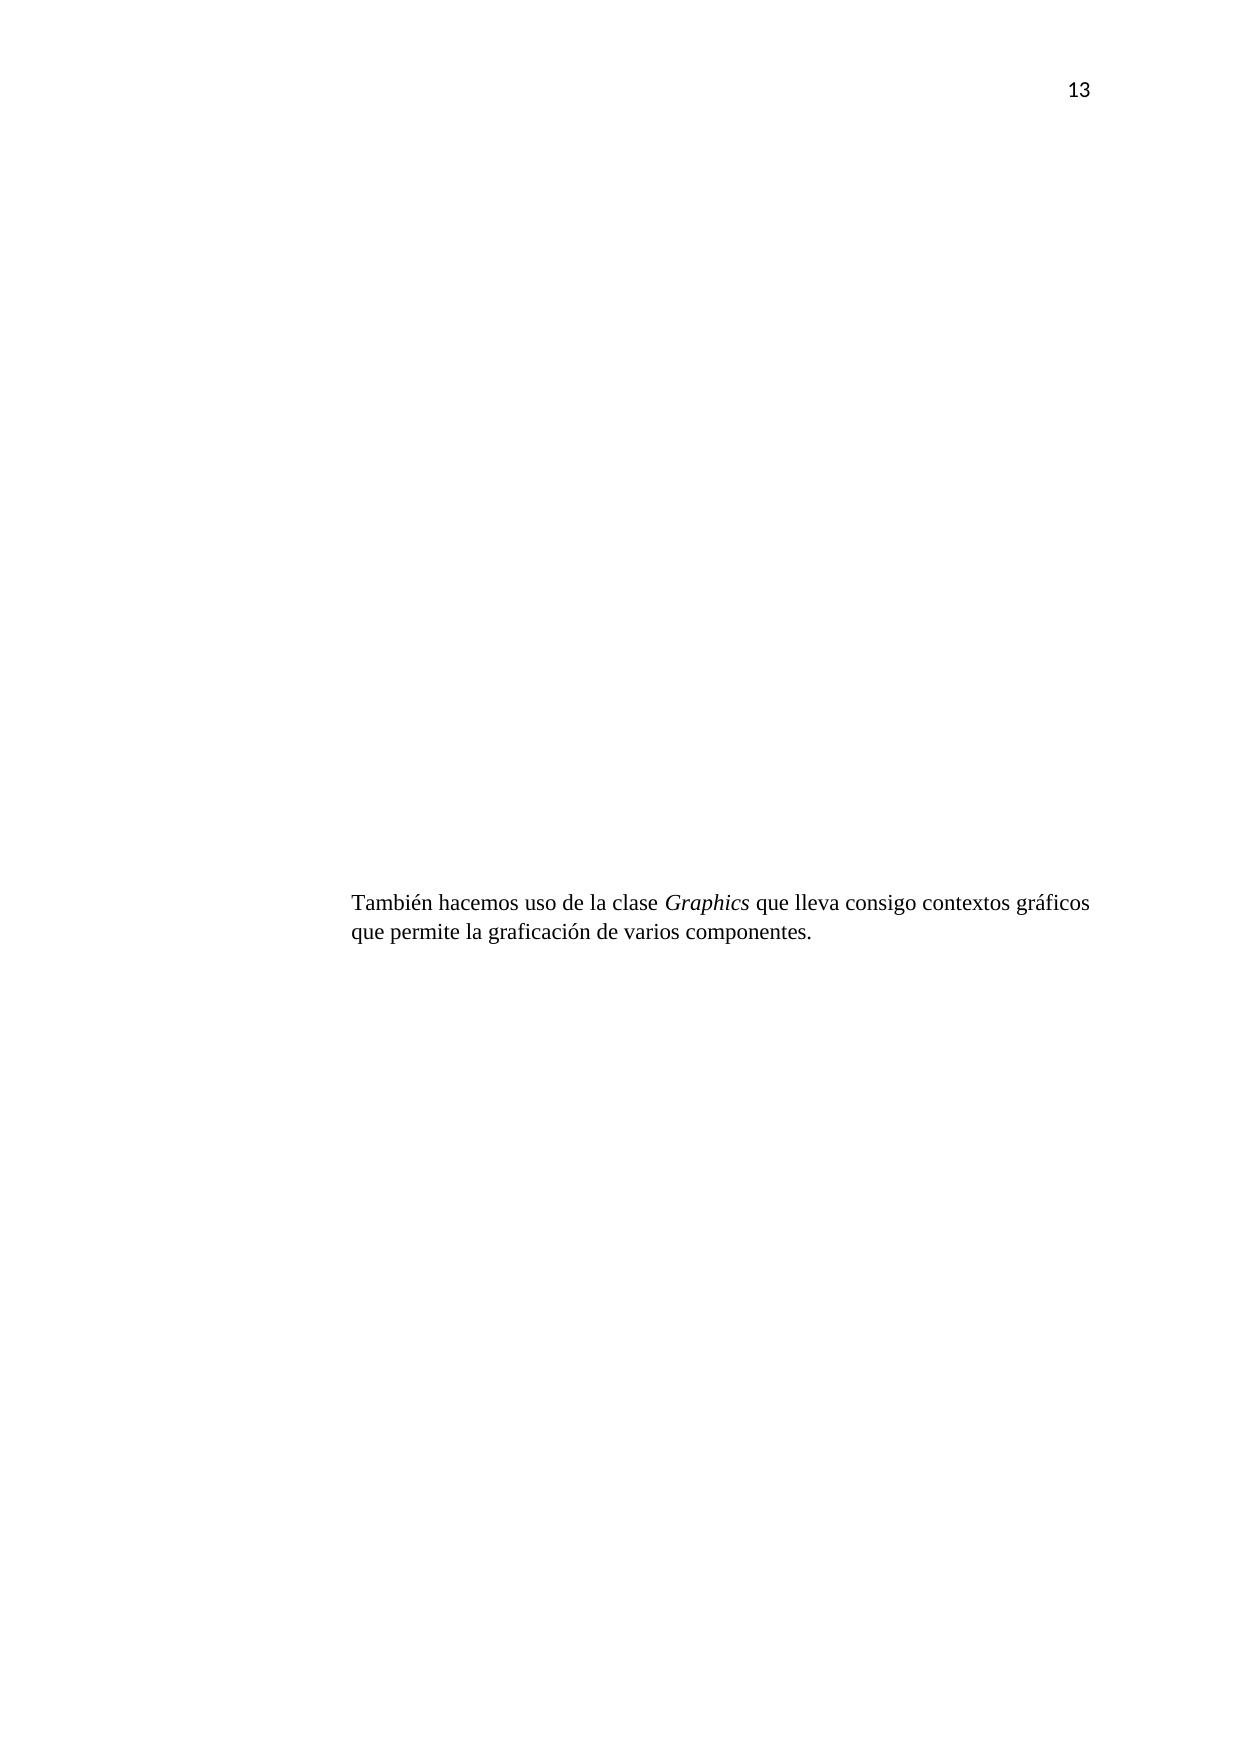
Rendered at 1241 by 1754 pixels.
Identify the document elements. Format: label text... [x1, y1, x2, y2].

list También hacemos uso de la clase Graphics que lleva consigo contextos gráficos que permite la graficación de varios componentes. [351, 889, 1090, 944]
